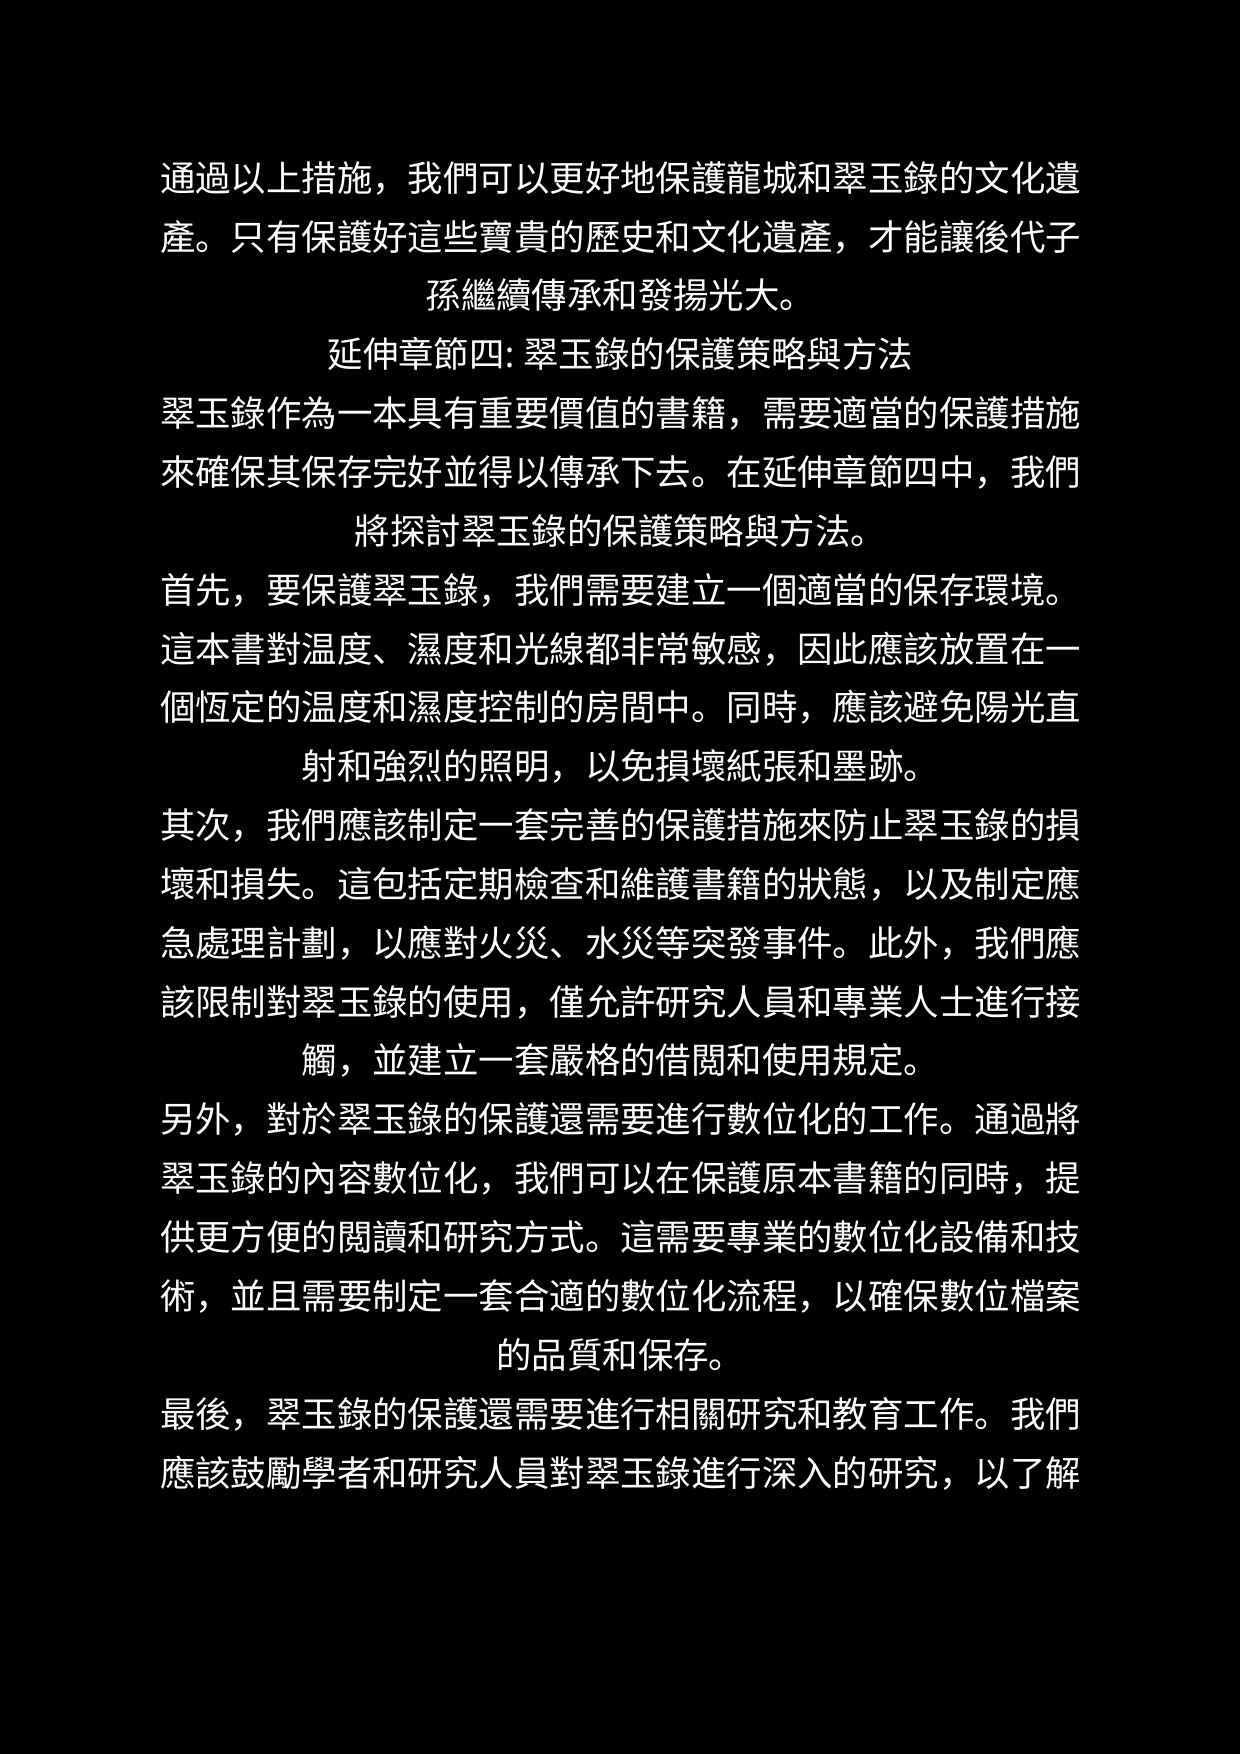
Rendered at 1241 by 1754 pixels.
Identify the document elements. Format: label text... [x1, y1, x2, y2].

text 其次，我們應該制定一套完善的保護措施來防止翠玉錄的損壞和損失。這包括定期檢查和維護書籍的狀態，以及制定應急處理計劃，以應對火災、水災等突發事件。此外，我們應該限制對翠玉錄的使用，僅允許研究人員和專業人士進行接觸，並建立一套嚴格的借閲和使用規定。 [150, 797, 1090, 1084]
text 另外，對於翠玉錄的保護還需要進行數位化的工作。通過將翠玉錄的內容數位化，我們可以在保護原本書籍的同時，提供更方便的閲讀和研究方式。這需要專業的數位化設備和技術，並且需要制定一套合適的數位化流程，以確保數位檔案的品質和保存。 [150, 1092, 1090, 1378]
text 通過以上措施，我們可以更好地保護龍城和翠玉錄的文化遺產。只有保護好這些寶貴的歷史和文化遺產，才能讓後代子孫繼續傳承和發揚光大。 [150, 150, 1090, 319]
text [150, 1386, 1090, 1496]
text 翠玉錄作為一本具有重要價值的書籍，需要適當的保護措施來確保其保存完好並得以傳承下去。在延伸章節四中，我們將探討翠玉錄的保護策略與方法。 [150, 386, 1090, 554]
text 延伸章節四: 翠玉錄的保護策略與方法 [150, 327, 1090, 378]
text 首先，要保護翠玉錄，我們需要建立一個適當的保存環境。這本書對温度、濕度和光線都非常敏感，因此應該放置在一個恆定的温度和濕度控制的房間中。同時，應該避免陽光直射和強烈的照明，以免損壞紙張和墨跡。 [150, 562, 1090, 790]
